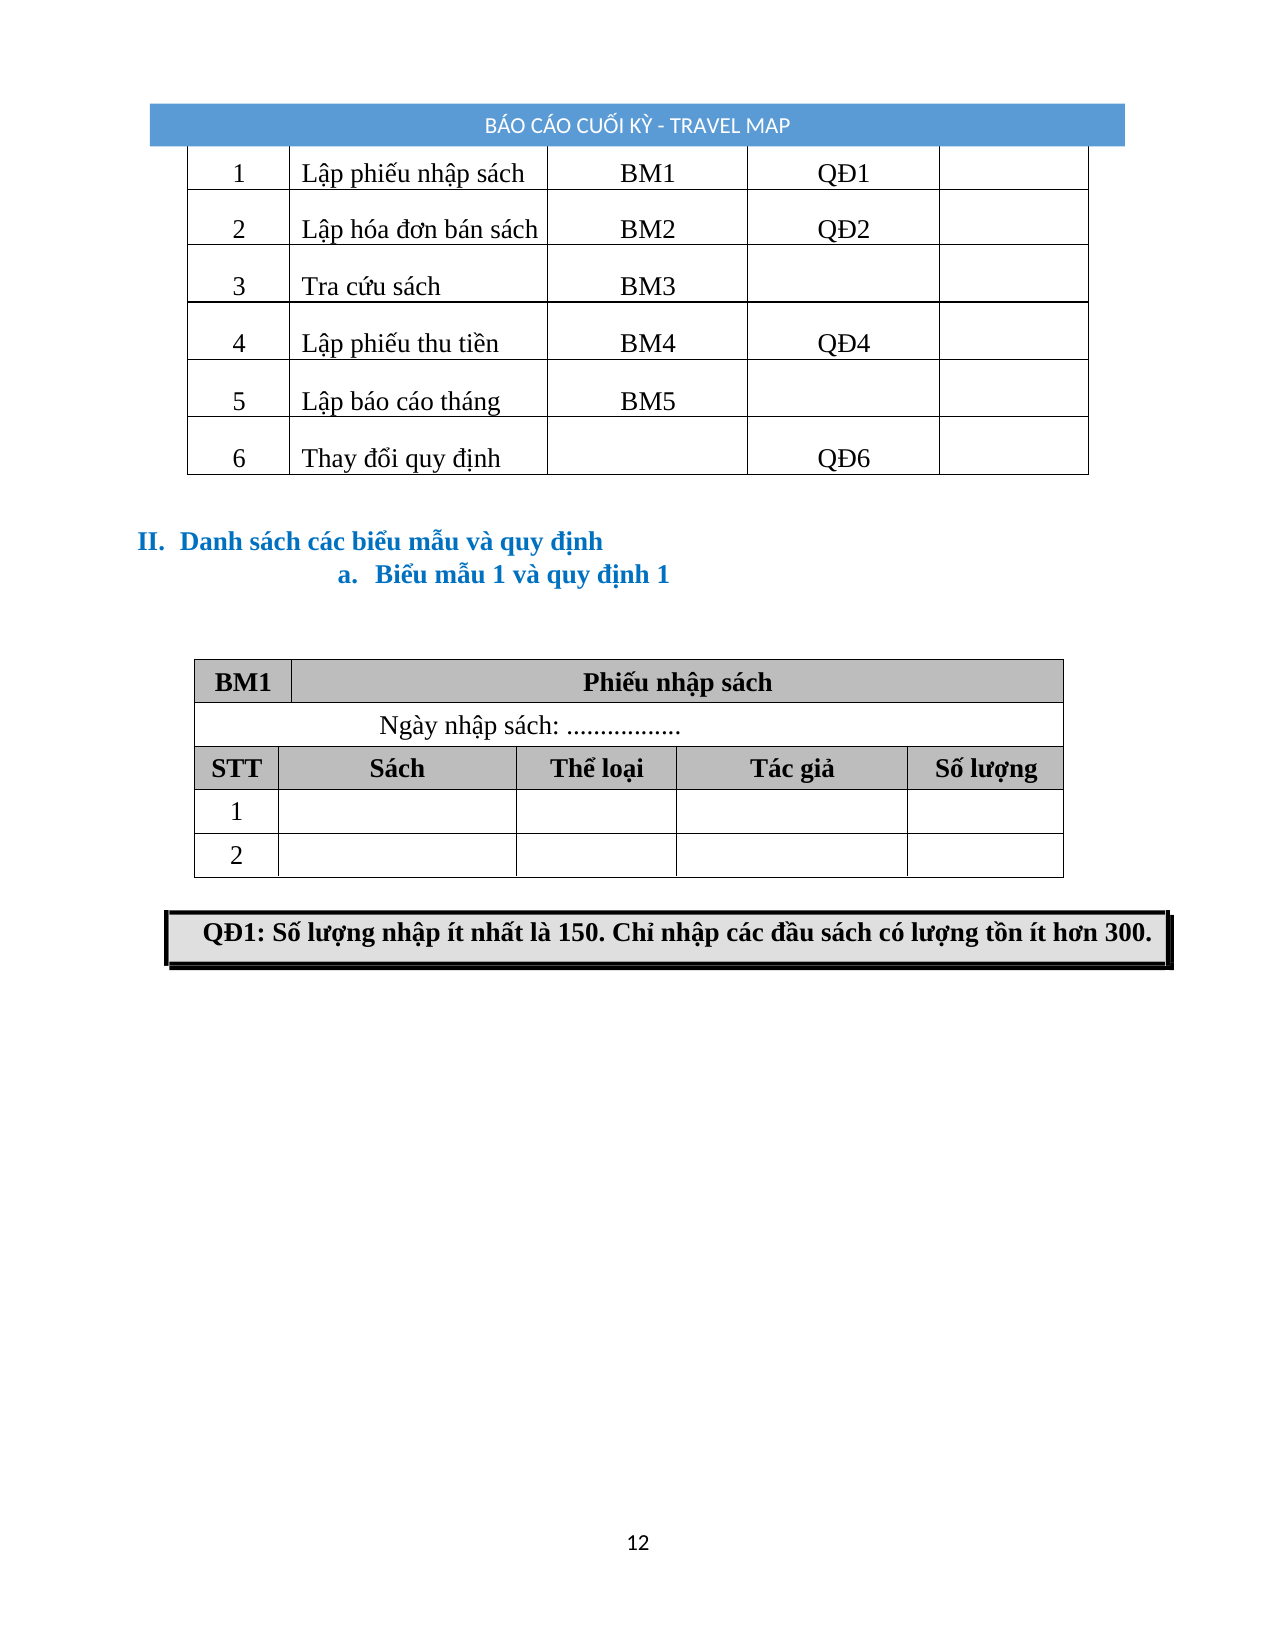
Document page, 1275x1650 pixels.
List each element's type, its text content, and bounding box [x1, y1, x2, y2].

table_cell [677, 790, 907, 833]
table_cell 1 [188, 147, 289, 188]
table_cell Ngày nhập sách: ................. [195, 703, 1063, 746]
table_cell 2 [188, 190, 289, 244]
table_cell [517, 834, 676, 876]
table_cell QĐ6 [748, 417, 939, 473]
table_cell Tra cứu sách [290, 245, 547, 301]
table_cell 3 [188, 245, 289, 301]
table_cell Lập báo cáo tháng [290, 360, 547, 416]
list Biểu mẫu 1 và quy định 1 [337, 558, 1125, 589]
table_cell Tác giả [677, 747, 907, 789]
table_cell 1 [195, 790, 278, 833]
table_cell [940, 190, 1088, 244]
table_cell 4 [188, 303, 289, 359]
table_cell [940, 417, 1088, 473]
table_cell BM1 [548, 147, 747, 188]
table_cell 2 [195, 834, 278, 876]
table_cell [748, 245, 939, 301]
table_cell [748, 360, 939, 416]
table_cell [940, 245, 1088, 301]
table_cell QĐ4 [748, 303, 939, 359]
table_cell [908, 834, 1063, 876]
table_cell Lập phiếu nhập sách [290, 147, 547, 188]
table_cell [517, 790, 676, 833]
table_cell Số lượng [908, 747, 1063, 789]
picture [164, 910, 1174, 966]
table_cell [548, 417, 747, 473]
table_cell [940, 360, 1088, 416]
table_cell Lập hóa đơn bán sách [290, 190, 547, 244]
list Danh sách các biểu mẫu và quy định [165, 525, 1125, 556]
table_header BM1 [195, 660, 291, 702]
table_cell [908, 790, 1063, 833]
table_cell [279, 834, 516, 876]
table_cell QĐ1 [748, 147, 939, 188]
table_cell BM3 [548, 245, 747, 301]
table_cell Sách [279, 747, 516, 789]
table_cell STT [195, 747, 278, 789]
table_cell [279, 790, 516, 833]
table_cell BM4 [548, 303, 747, 359]
table_cell 5 [188, 360, 289, 416]
table_cell Lập phiếu thu tiền [290, 303, 547, 359]
table_cell [677, 834, 907, 876]
table_cell QĐ2 [748, 190, 939, 244]
table_header Phiếu nhập sách [292, 660, 1063, 702]
table_cell Thể loại [517, 747, 676, 789]
table_cell [940, 147, 1088, 188]
table_cell 6 [188, 417, 289, 473]
table_cell Thay đổi quy định [290, 417, 547, 473]
table_cell BM2 [548, 190, 747, 244]
table_cell [940, 303, 1088, 359]
table_cell BM5 [548, 360, 747, 416]
